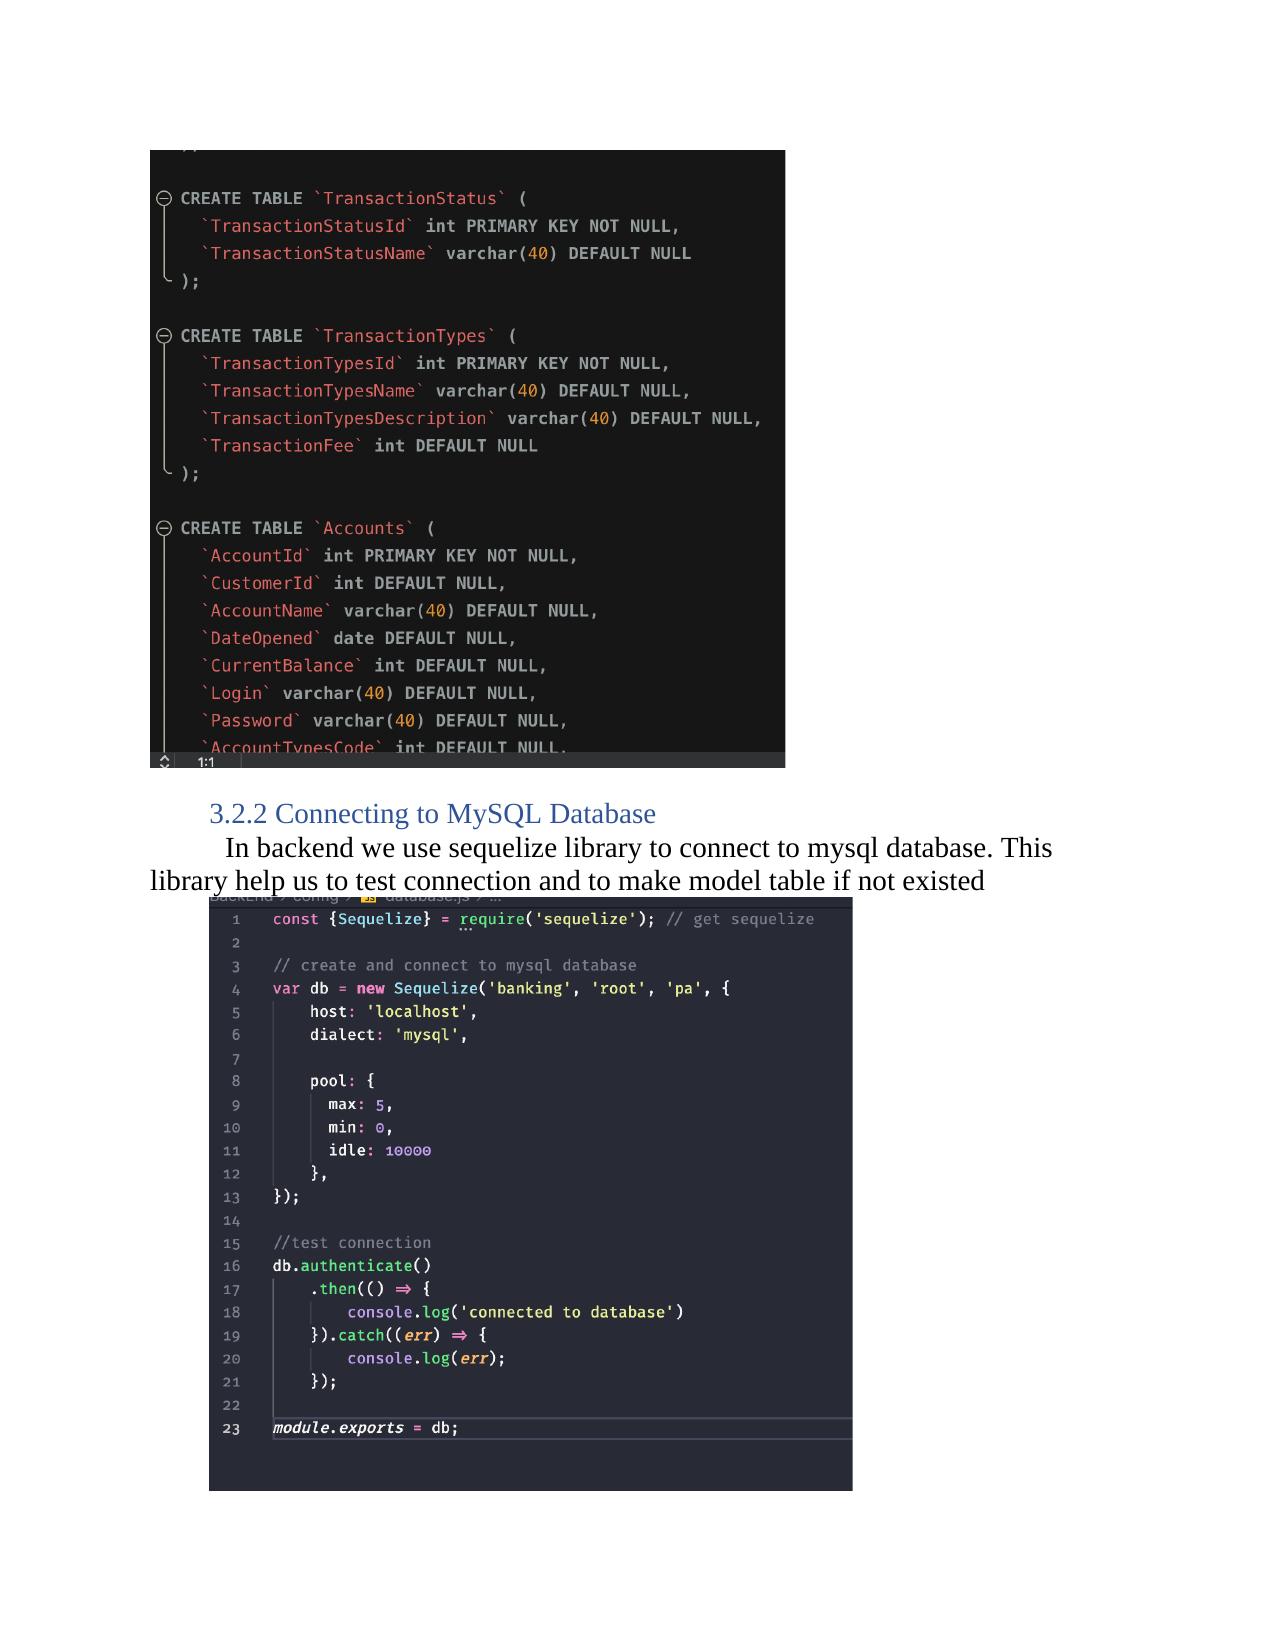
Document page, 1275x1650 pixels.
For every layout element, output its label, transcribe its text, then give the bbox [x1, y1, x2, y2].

text In backend we use sequelize library to connect to mysql database. This library help us to test connection and to make model table if not existed [150, 830, 1125, 897]
picture [150, 150, 786, 768]
picture [209, 897, 853, 1491]
text 3.2.2 Connecting to MySQL Database [150, 796, 1125, 830]
